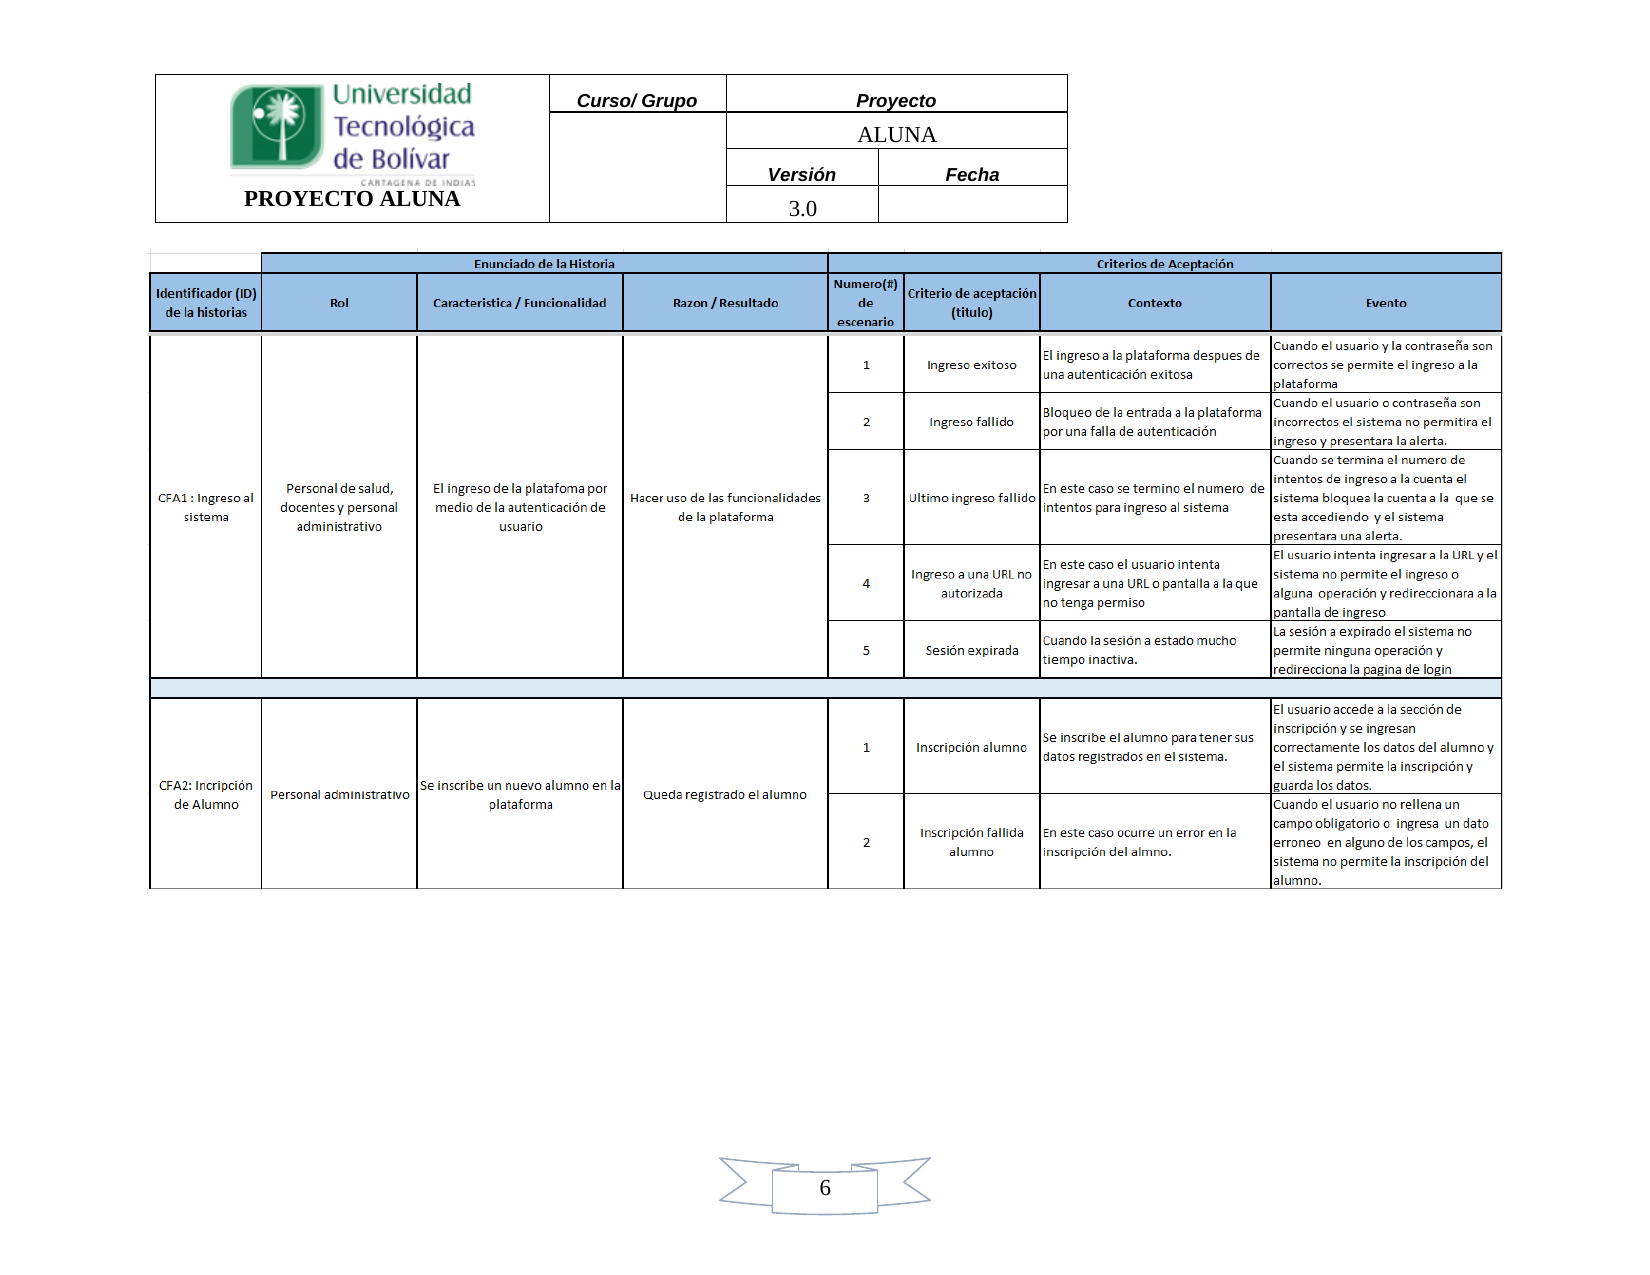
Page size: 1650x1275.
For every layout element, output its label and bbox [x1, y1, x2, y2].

picture [147, 249, 1503, 889]
picture [229, 83, 475, 186]
